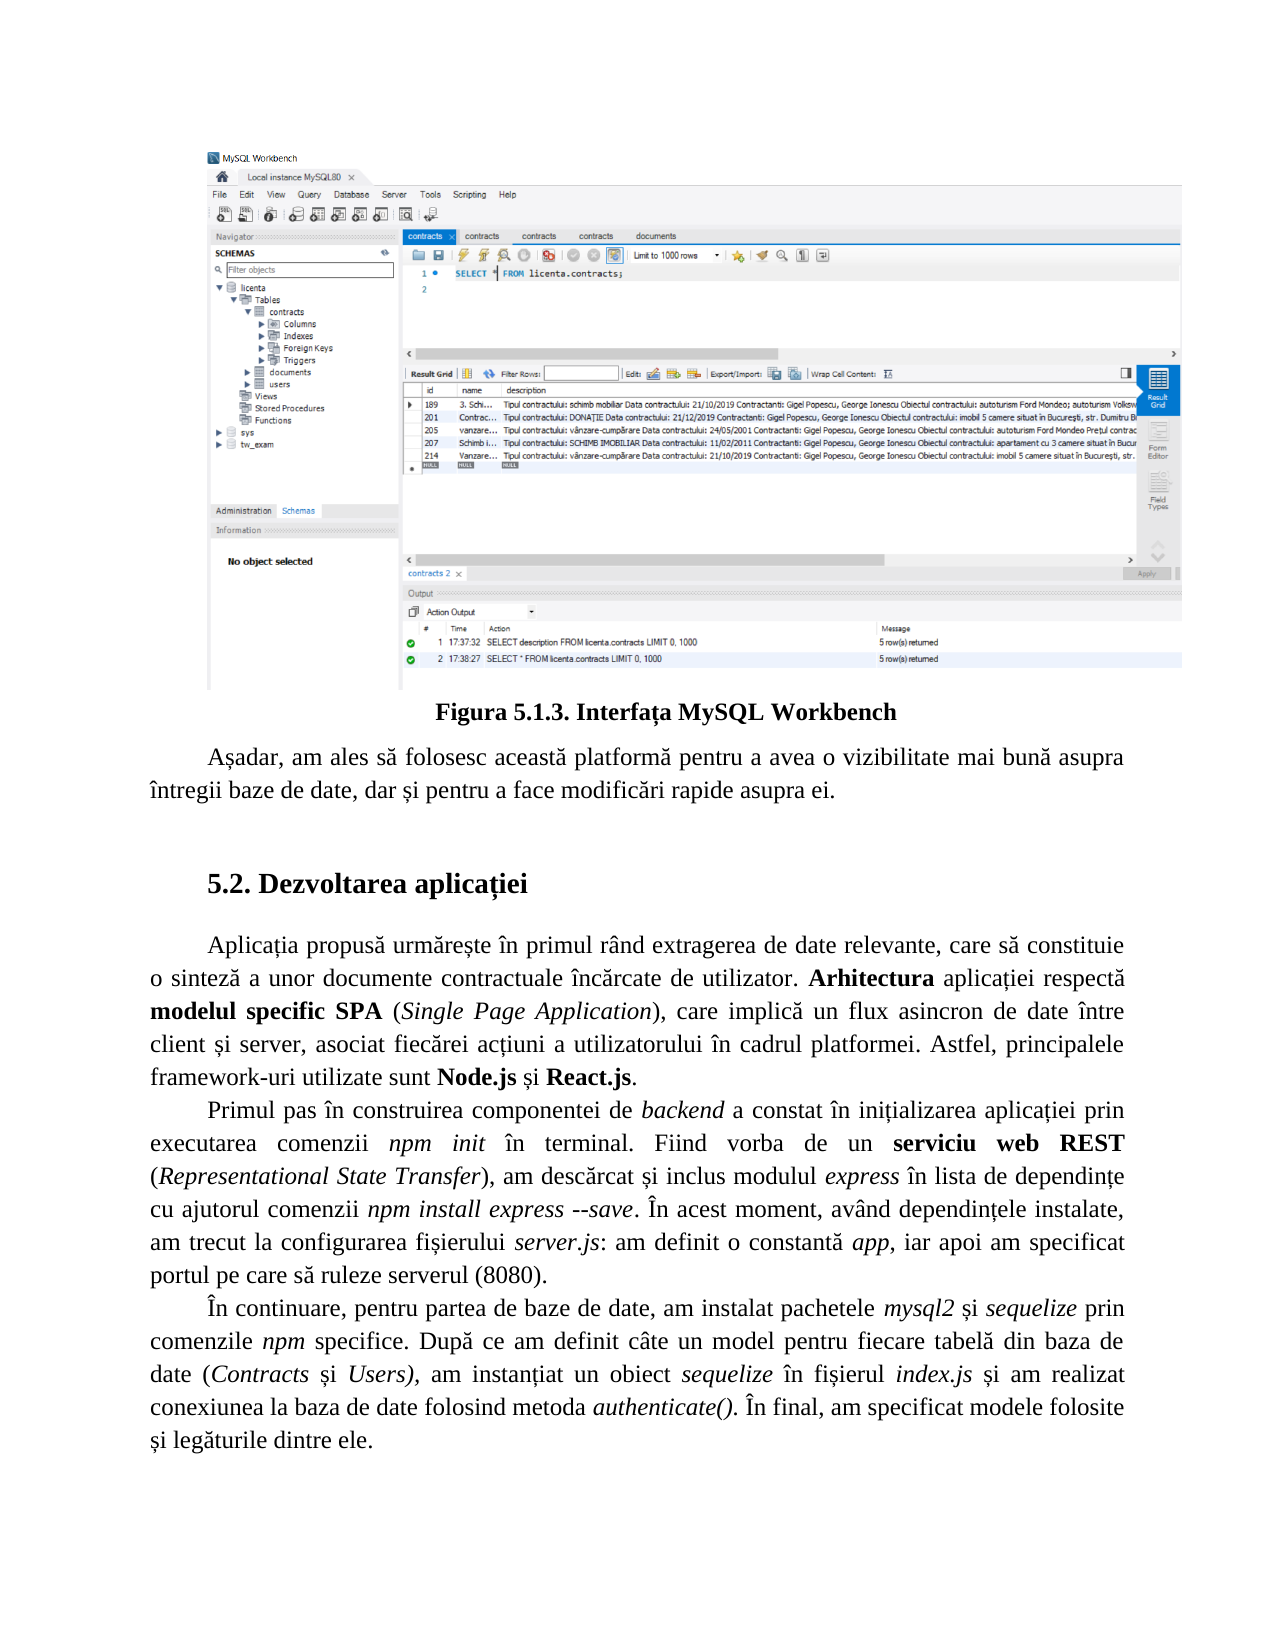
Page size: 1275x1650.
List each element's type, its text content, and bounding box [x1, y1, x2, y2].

text Aplicația propusă urmărește în primul rând extragerea de date relevante, care să constituie o sinteză a unor documente contractuale încărcate de utilizator. Arhitectura aplicației respectă modelul specific SPA (Single Page Application), care implică un flux asincron de date între client și server, asociat fiecărei acțiuni a utilizatorului în cadrul platformei. Astfel, principalele framework-uri utilizate sunt Node.js și React.js. [150, 930, 1125, 1091]
picture [207, 150, 1182, 690]
text În continuare, pentru partea de baze de date, am instalat pachetele mysql2 și sequelize prin comenzile npm specifice. După ce am definit câte un model pentru fiecare tabelă din baza de date (Contracts și Users), am instanțiat un obiect sequelize în fișierul index.js și am realizat conexiunea la baza de date folosind metoda authenticate(). În final, am specificat modele folosite și legăturile dintre ele. [150, 1293, 1125, 1454]
subtitle 5.2. Dezvoltarea aplicației [150, 866, 1125, 900]
text Primul pas în construirea componentei de backend a constat în inițializarea aplicației prin executarea comenzii npm init în terminal. Fiind vorba de un serviciu web REST (Representational State Transfer), am descărcat și inclus modulul express în lista de dependințe cu ajutorul comenzii npm install express --save. În acest moment, având dependințele instalate, am trecut la configurarea fișierului server.js: am definit o constantă app, iar apoi am specificat portul pe care să ruleze serverul (8080). [150, 1095, 1125, 1289]
text Figura 5.1.3. Interfața MySQL Workbench [150, 697, 1125, 726]
text Așadar, am ales să folosesc această platformă pentru a avea o vizibilitate mai bună asupra întregii baze de date, dar și pentru a face modificări rapide asupra ei. [150, 742, 1125, 804]
